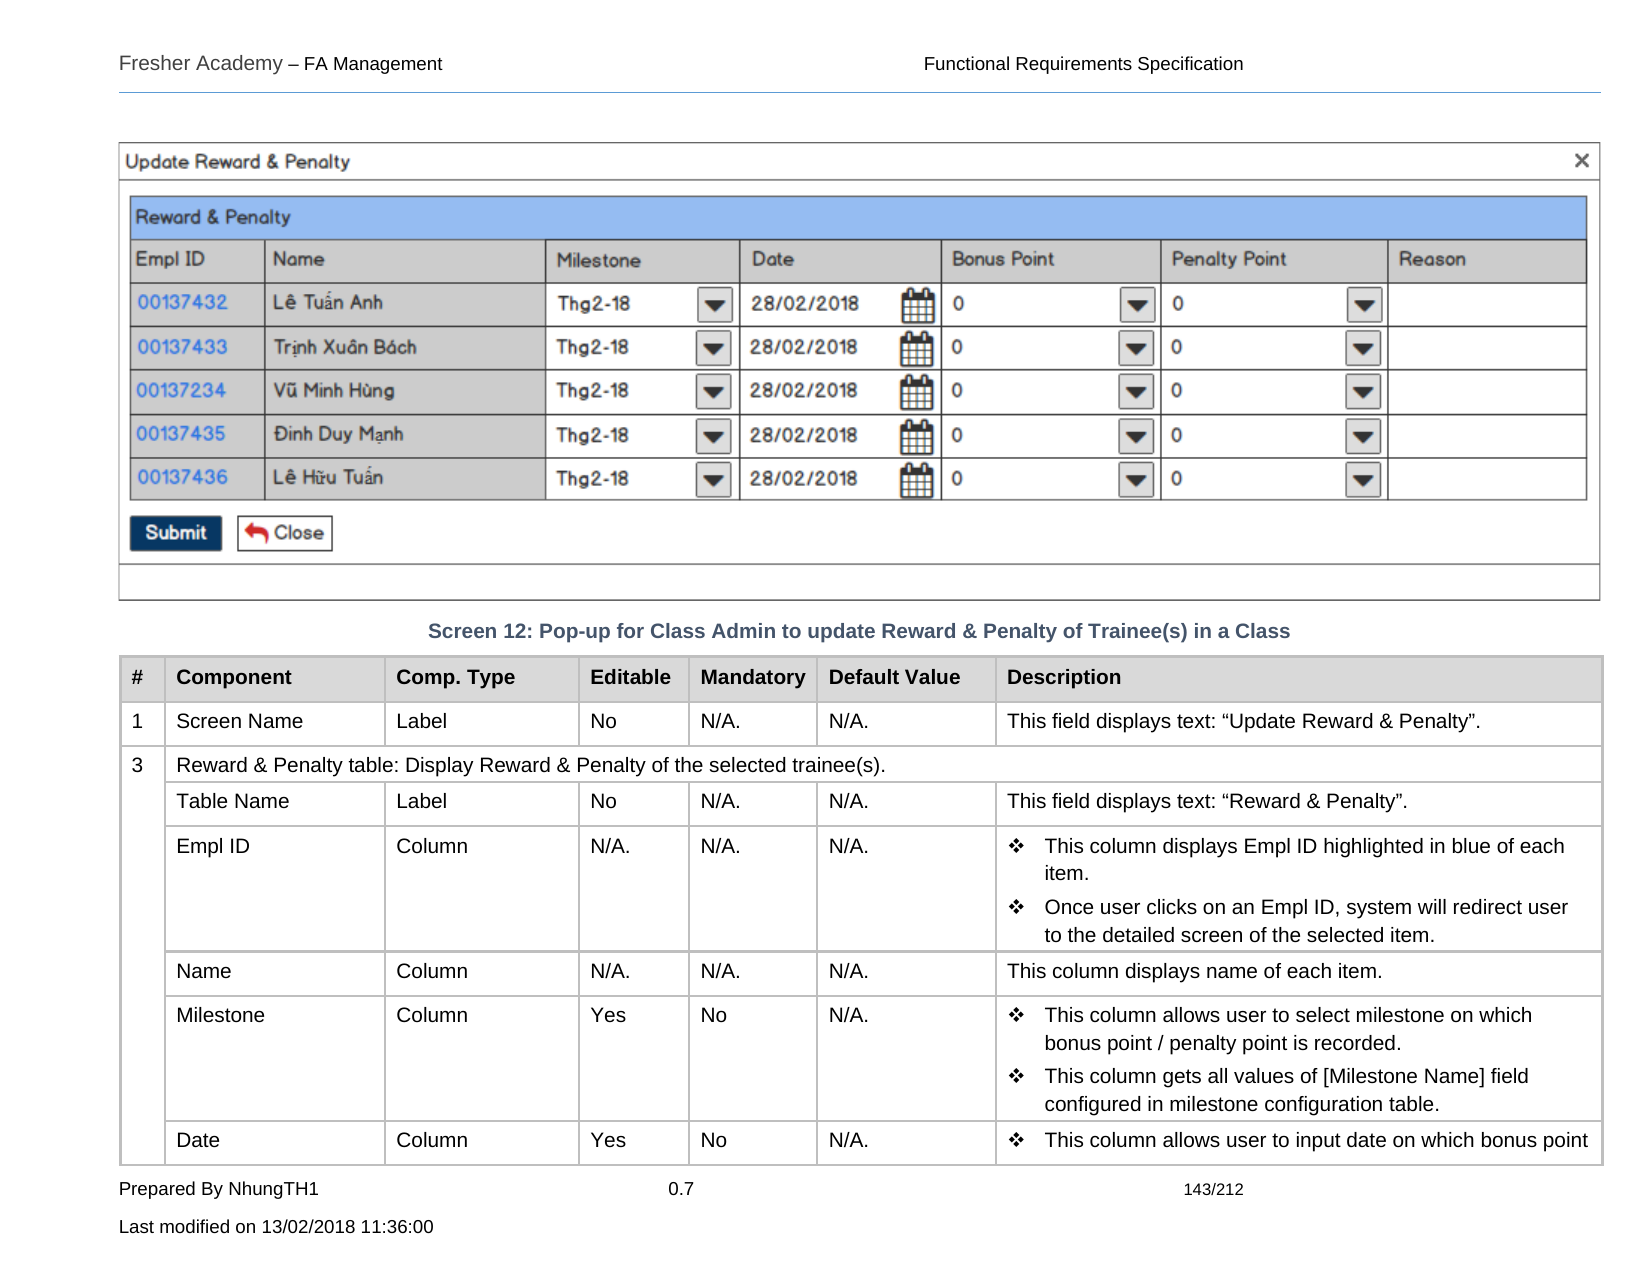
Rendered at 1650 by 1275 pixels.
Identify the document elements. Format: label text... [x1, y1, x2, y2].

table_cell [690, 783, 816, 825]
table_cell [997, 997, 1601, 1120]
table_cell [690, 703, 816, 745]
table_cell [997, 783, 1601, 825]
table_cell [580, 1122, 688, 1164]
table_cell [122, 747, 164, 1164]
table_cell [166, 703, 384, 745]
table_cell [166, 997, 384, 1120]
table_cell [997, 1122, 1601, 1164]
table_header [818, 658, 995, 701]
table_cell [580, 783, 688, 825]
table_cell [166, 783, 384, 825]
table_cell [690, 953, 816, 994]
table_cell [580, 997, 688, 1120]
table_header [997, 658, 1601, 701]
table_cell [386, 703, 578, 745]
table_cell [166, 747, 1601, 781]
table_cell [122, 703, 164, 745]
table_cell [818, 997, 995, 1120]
picture [118, 142, 1601, 601]
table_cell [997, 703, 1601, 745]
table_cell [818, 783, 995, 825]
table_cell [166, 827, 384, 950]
text Screen 12: Pop-up for Class Admin to update Reward & Penalty of Trainee(s) in a Class [118, 619, 1601, 643]
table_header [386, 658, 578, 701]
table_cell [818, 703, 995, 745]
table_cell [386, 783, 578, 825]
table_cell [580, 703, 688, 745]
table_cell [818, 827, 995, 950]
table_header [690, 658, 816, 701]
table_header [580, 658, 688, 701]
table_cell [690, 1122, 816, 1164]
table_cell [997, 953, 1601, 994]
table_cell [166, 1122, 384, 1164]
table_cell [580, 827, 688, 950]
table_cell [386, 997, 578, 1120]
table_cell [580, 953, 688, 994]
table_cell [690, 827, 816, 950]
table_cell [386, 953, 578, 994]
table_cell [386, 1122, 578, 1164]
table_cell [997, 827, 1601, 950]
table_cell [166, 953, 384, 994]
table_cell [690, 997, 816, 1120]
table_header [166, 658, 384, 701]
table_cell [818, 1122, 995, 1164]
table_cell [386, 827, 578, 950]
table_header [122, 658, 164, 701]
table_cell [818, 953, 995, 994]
